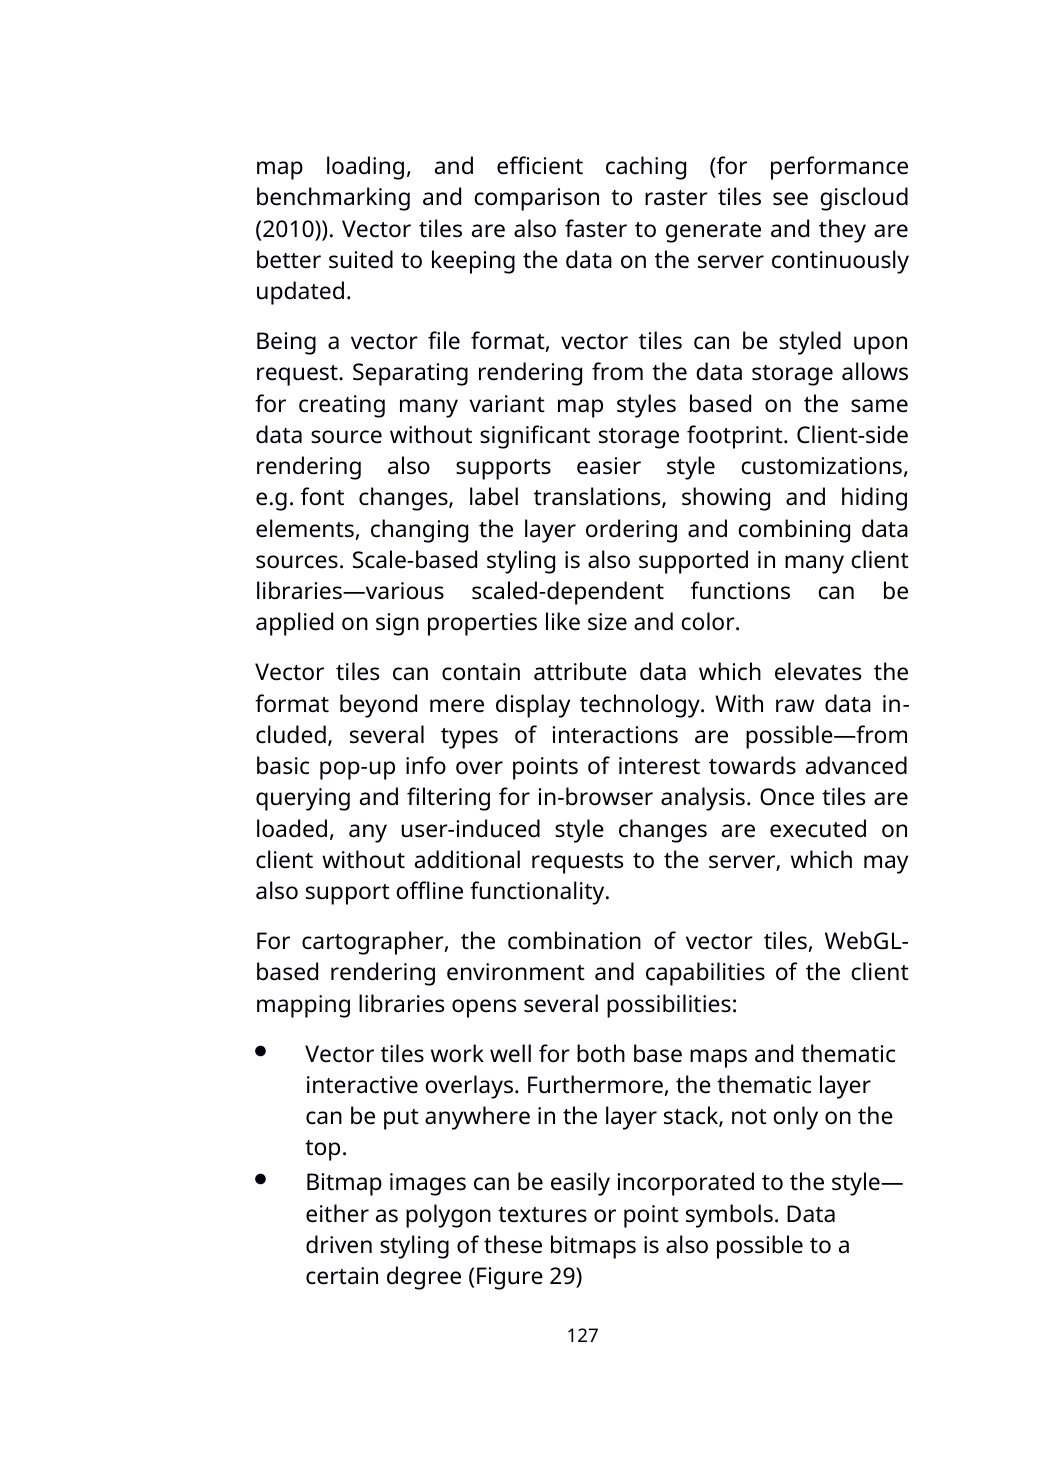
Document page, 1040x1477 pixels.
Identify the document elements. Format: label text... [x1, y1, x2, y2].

text For cartographer, the combination of vector tiles, WebGL-based rendering environment and capabilities of the client mapping libraries opens several possibilities: [255, 925, 910, 1019]
text Vector tiles can contain attribute data which elevates the format beyond mere display technology. With raw data included, several types of interactions are possible—from basic pop-up info over points of interest towards advanced querying and filtering for in-browser analysis. Once tiles are loaded, any user-induced style changes are executed on client without additional requests to the server, which may also support offline functionality. [255, 656, 910, 906]
list Bitmap images can be easily incorporated to the style—either as polygon textures or point symbols. Data driven styling of these bitmaps is also possible to a certain degree (Figure 29) [255, 1166, 910, 1291]
text Being a vector file format, vector tiles can be styled upon request. Separating rendering from the data storage allows for creating many variant map styles based on the same data source without significant storage footprint. Client-side rendering also supports easier style customizations, e.g. font changes, label translations, showing and hiding elements, changing the layer ordering and combining data sources. Scale-based styling is also supported in many client libraries—various scaled-dependent functions can be applied on sign properties like size and color. [255, 325, 910, 637]
list Vector tiles work well for both base maps and thematic interactive overlays. Furthermore, the thematic layer can be put anywhere in the layer stack, not only on the top. [255, 1037, 910, 1162]
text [255, 150, 910, 306]
